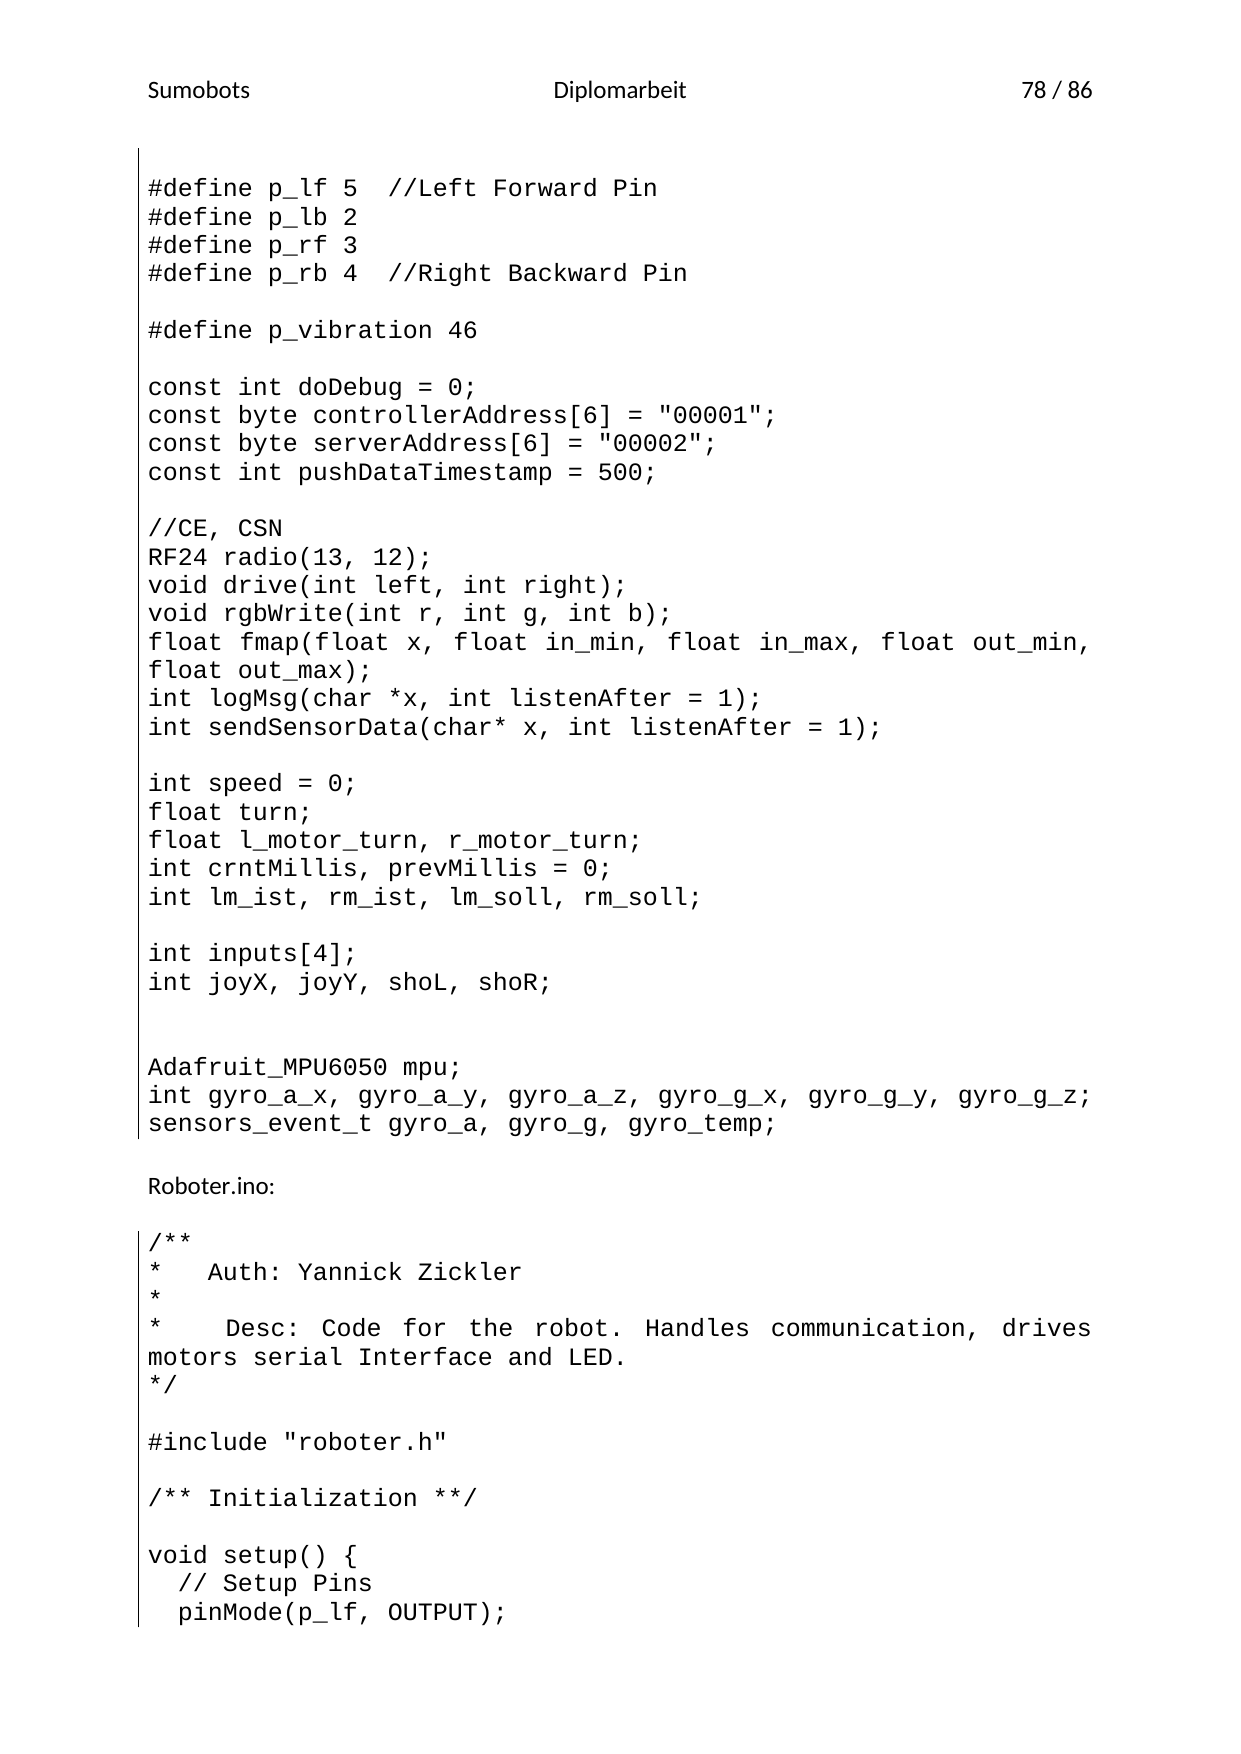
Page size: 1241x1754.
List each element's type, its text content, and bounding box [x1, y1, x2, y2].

text const byte serverAddress[6] = "00002"; [148, 431, 1093, 459]
text float fmap(float x, float in_min, float in_max, float out_min, float out_max); [148, 629, 1093, 686]
text /** [148, 1231, 1093, 1259]
text int inputs[4]; [148, 941, 1093, 969]
text int lm_ist, rm_ist, lm_soll, rm_soll; [148, 884, 1093, 913]
text #define p_rf 3 [148, 233, 1093, 261]
text void rgbWrite(int r, int g, int b); [148, 601, 1093, 629]
text * Auth: Yannick Zickler [148, 1259, 1093, 1287]
text void drive(int left, int right); [148, 573, 1093, 601]
text int logMsg(char *x, int listenAfter = 1); [148, 686, 1093, 714]
text #define p_rb 4 //Right Backward Pin [148, 261, 1093, 289]
text void setup() { [148, 1542, 1093, 1571]
text const int doDebug = 0; [148, 374, 1093, 403]
text #include "roboter.h" [148, 1429, 1093, 1457]
text int sendSensorData(char* x, int listenAfter = 1); [148, 714, 1093, 743]
text //CE, CSN [148, 516, 1093, 544]
text #define p_lb 2 [148, 204, 1093, 233]
text int speed = 0; [148, 771, 1093, 799]
text #define p_vibration 46 [148, 318, 1093, 346]
text Adafruit_MPU6050 mpu; [148, 1054, 1093, 1083]
text int gyro_a_x, gyro_a_y, gyro_a_z, gyro_g_x, gyro_g_y, gyro_g_z; [148, 1083, 1093, 1111]
text */ [148, 1372, 1093, 1401]
text float l_motor_turn, r_motor_turn; [148, 828, 1093, 856]
text int joyX, joyY, shoL, shoR; [148, 969, 1093, 998]
text RF24 radio(13, 12); [148, 544, 1093, 573]
text // Setup Pins [148, 1571, 1093, 1599]
text const int pushDataTimestamp = 500; [148, 459, 1093, 488]
text int crntMillis, prevMillis = 0; [148, 856, 1093, 884]
text sensors_event_t gyro_a, gyro_g, gyro_temp; [148, 1111, 1093, 1139]
text const byte controllerAddress[6] = "00001"; [148, 403, 1093, 431]
text * Desc: Code for the robot. Handles communication, drives motors serial Interface and LED. [148, 1316, 1093, 1372]
text float turn; [148, 799, 1093, 828]
text /** Initialization **/ [148, 1486, 1093, 1514]
text #define p_lf 5 //Left Forward Pin [148, 176, 1093, 204]
text * [148, 1287, 1093, 1316]
text pinMode(p_lf, OUTPUT); [148, 1599, 1093, 1627]
text Roboter.ino: [148, 1170, 1093, 1200]
